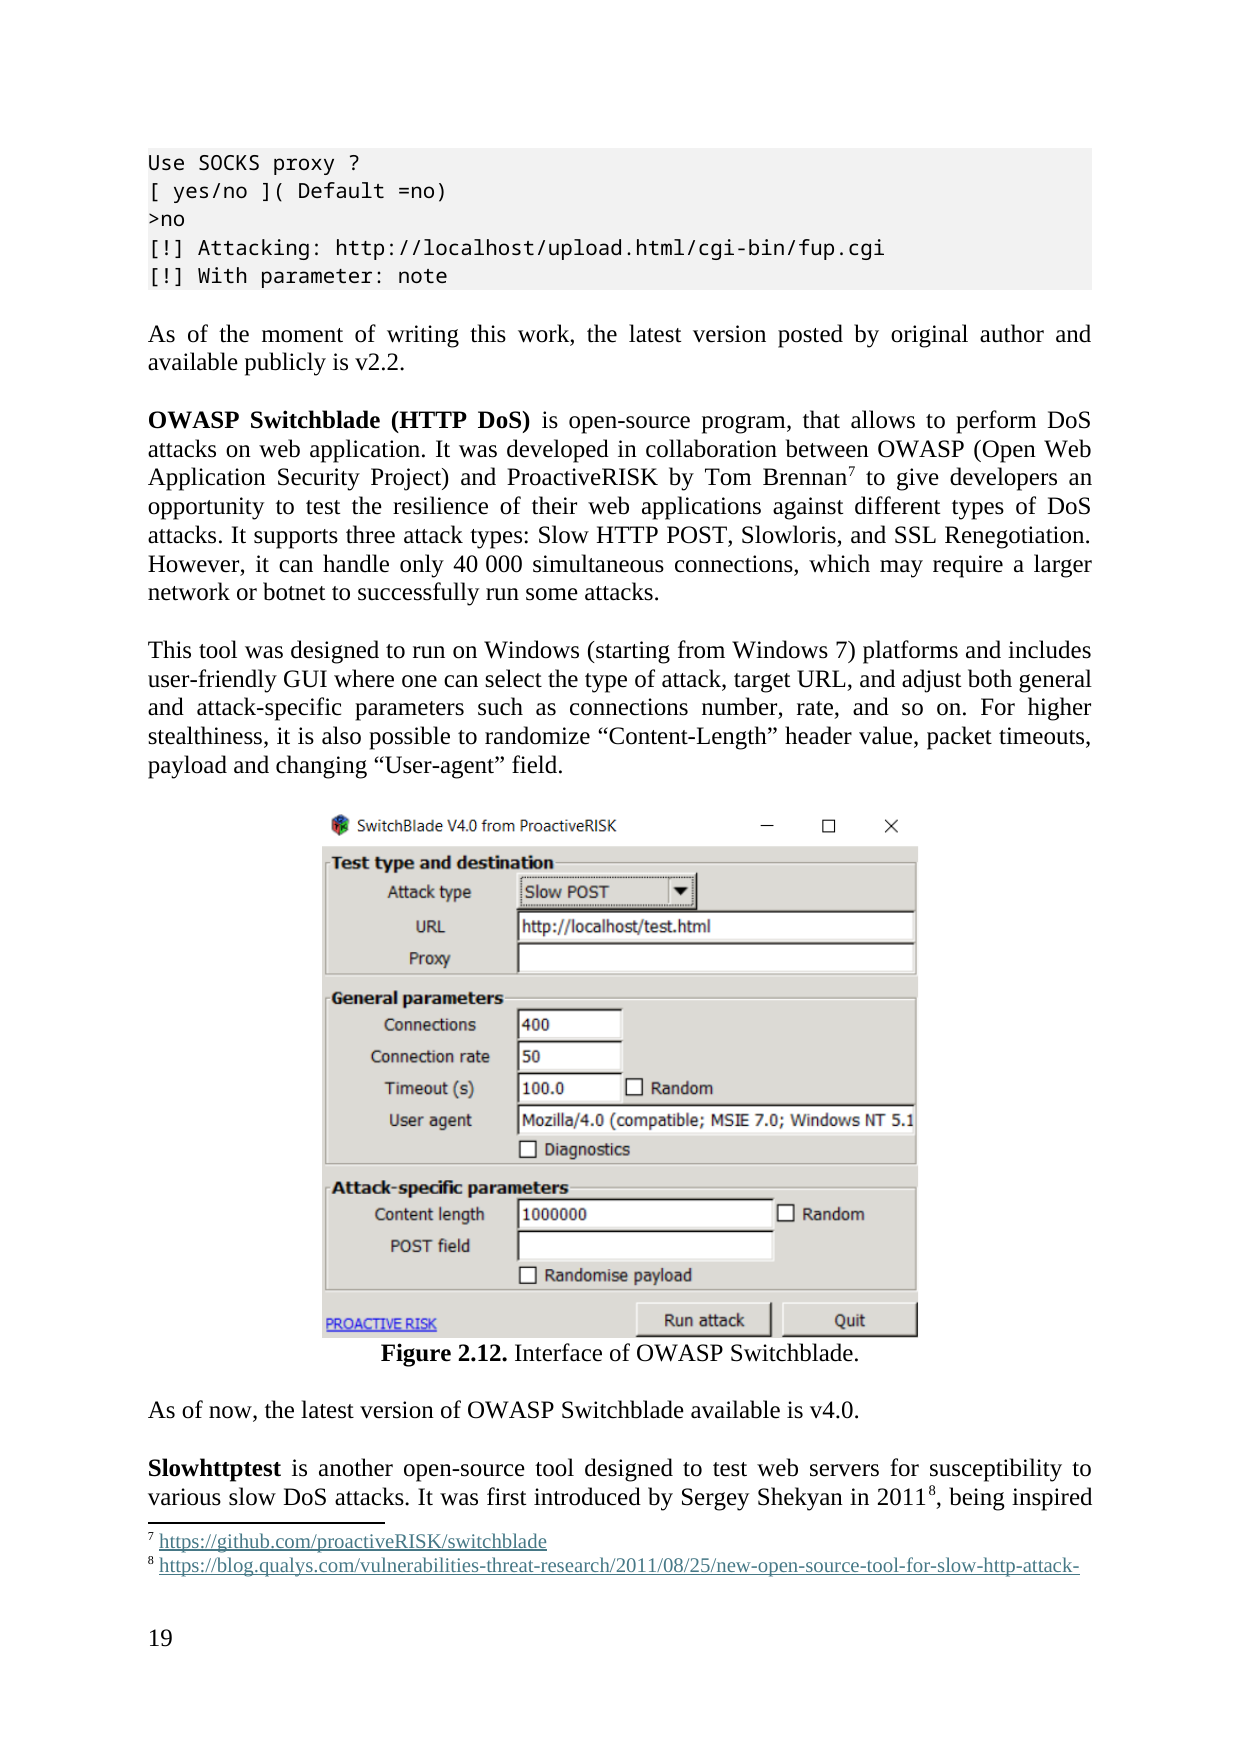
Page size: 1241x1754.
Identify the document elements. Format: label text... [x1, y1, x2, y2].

text As of the moment of writing this work, the latest version posted by original author and available publicly is v2.2. [148, 319, 1092, 376]
text >no [!] Attacking: http://localhost/upload.html/cgi-bin/fup.cgi [!] With parameter: note [148, 204, 1092, 290]
picture [322, 807, 919, 1338]
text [148, 1453, 1092, 1510]
text OWASP Switchblade (HTTP DoS) is open-source program, that allows to perform DoS attacks on web application. It was developed in collaboration between OWASP (Open Web Application Security Project) and ProactiveRISK by Tom Brennan to give developers an opportunity to test the resilience of their web applications against different types of DoS attacks. It supports three attack types: Slow HTTP POST, Slowloris, and SSL Renegotiation. However, it can handle only 40 000 simultaneous connections, which may require a larger network or botnet to successfully run some attacks. [148, 405, 1092, 606]
text Figure 2.12. Interface of OWASP Switchblade. [148, 1338, 1092, 1367]
text This tool was designed to run on Windows (starting from Windows 7) platforms and includes user-friendly GUI where one can select the type of attack, target URL, and adjust both general and attack-specific parameters such as connections number, rate, and so on. For higher stealthiness, it is also possible to randomize “Content-Length” header value, packet timeouts, payload and changing “User-agent” field. [148, 635, 1092, 779]
text As of now, the latest version of OWASP Switchblade available is v4.0. [148, 1395, 1092, 1424]
text [ yes/no ]( Default =no) [148, 176, 1092, 204]
text Use SOCKS proxy ? [148, 148, 1092, 176]
